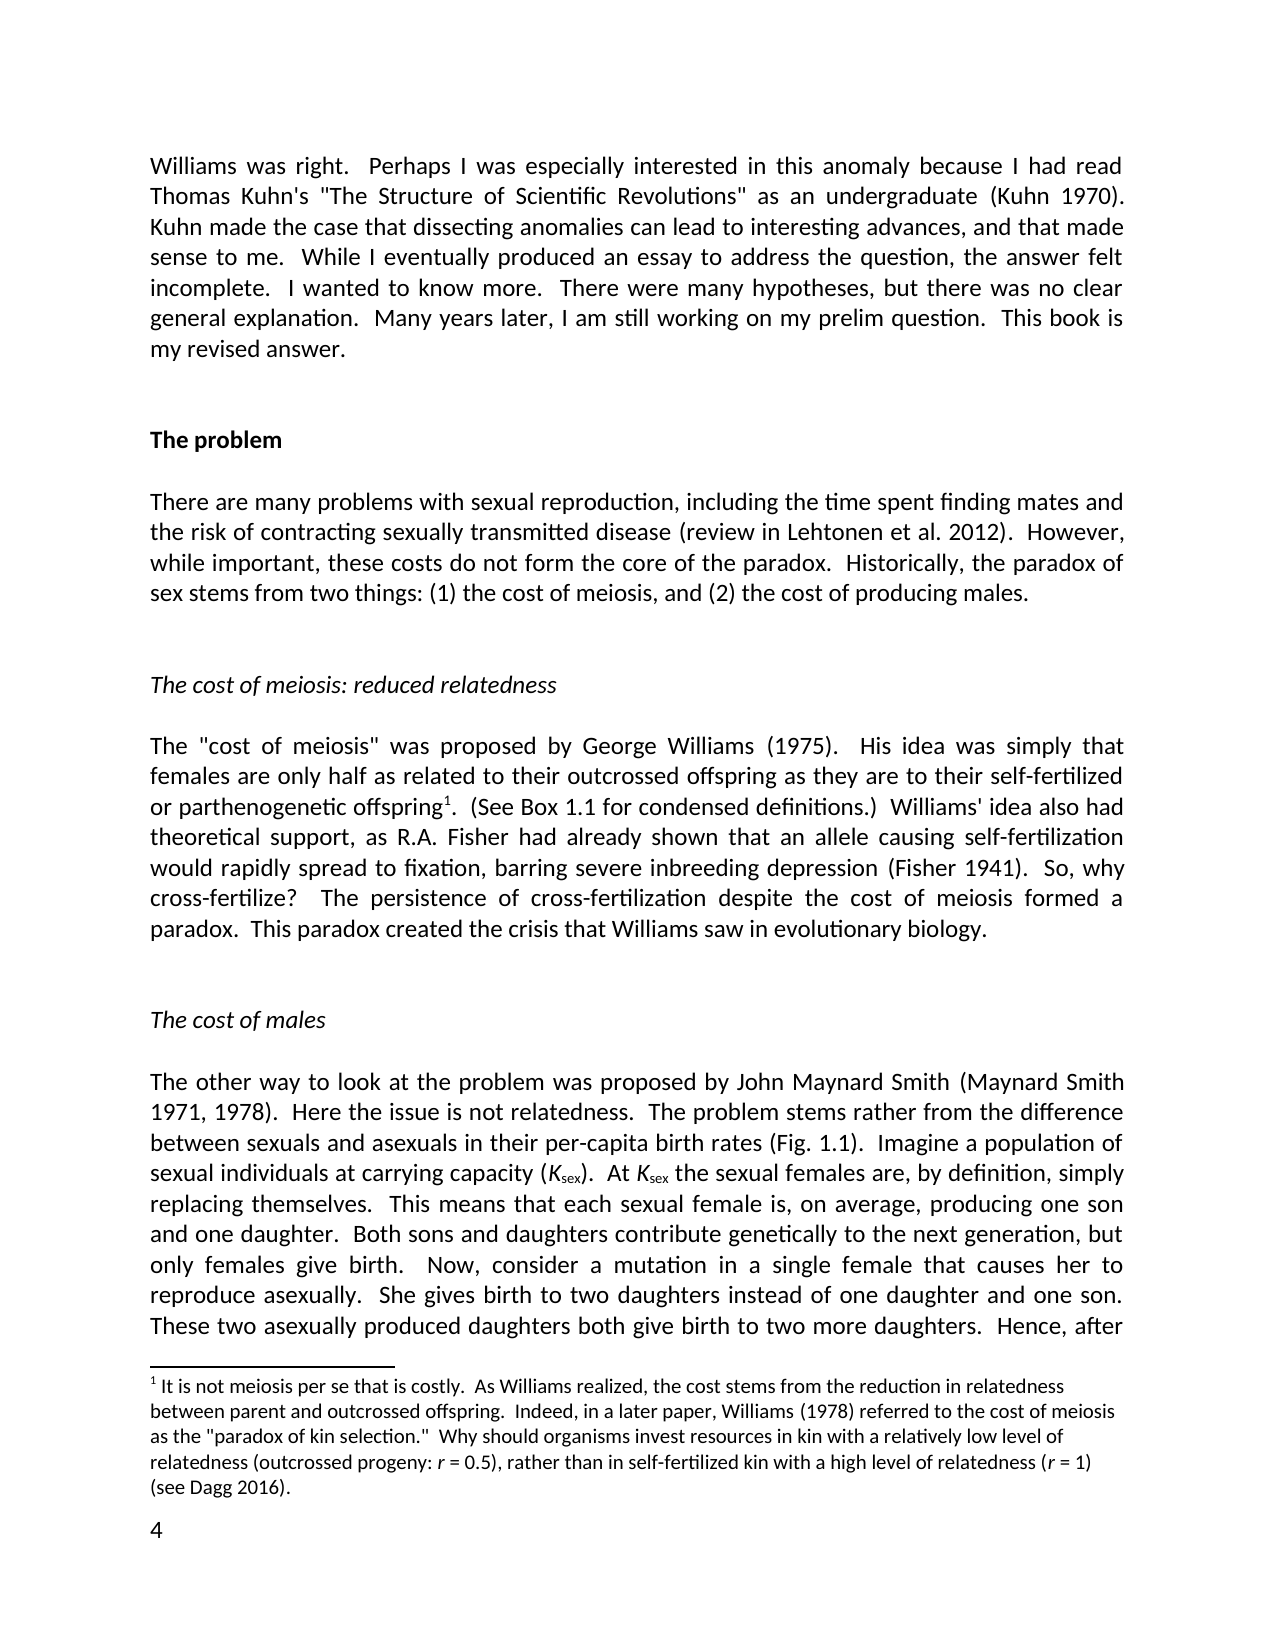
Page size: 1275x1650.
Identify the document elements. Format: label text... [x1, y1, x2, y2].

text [150, 1066, 1125, 1340]
text The cost of meiosis: reduced relatedness [150, 669, 1125, 699]
text There are many problems with sexual reproduction, including the time spent finding mates and the risk of contracting sexually transmitted disease (review in Lehtonen et al. 2012). However, while important, these costs do not form the core of the paradox. Historically, the paradox of sex stems from two things: (1) the cost of meiosis, and (2) the cost of producing males. [150, 486, 1125, 608]
text The "cost of meiosis" was proposed by George Williams (1975). His idea was simply that females are only half as related to their outcrossed offspring as they are to their self-fertilized or parthenogenetic offspring. (See Box 1.1 for condensed definitions.) Williams' idea also had theoretical support, as R.A. Fisher had already shown that an allele causing self-fertilization would rapidly spread to fixation, barring severe inbreeding depression (Fisher 1941). So, why cross-fertilize? The persistence of cross-fertilization despite the cost of meiosis formed a paradox. This paradox created the crisis that Williams saw in evolutionary biology. [150, 730, 1125, 943]
text The problem [150, 425, 1125, 455]
text The cost of males [150, 1004, 1125, 1035]
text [150, 150, 1125, 364]
